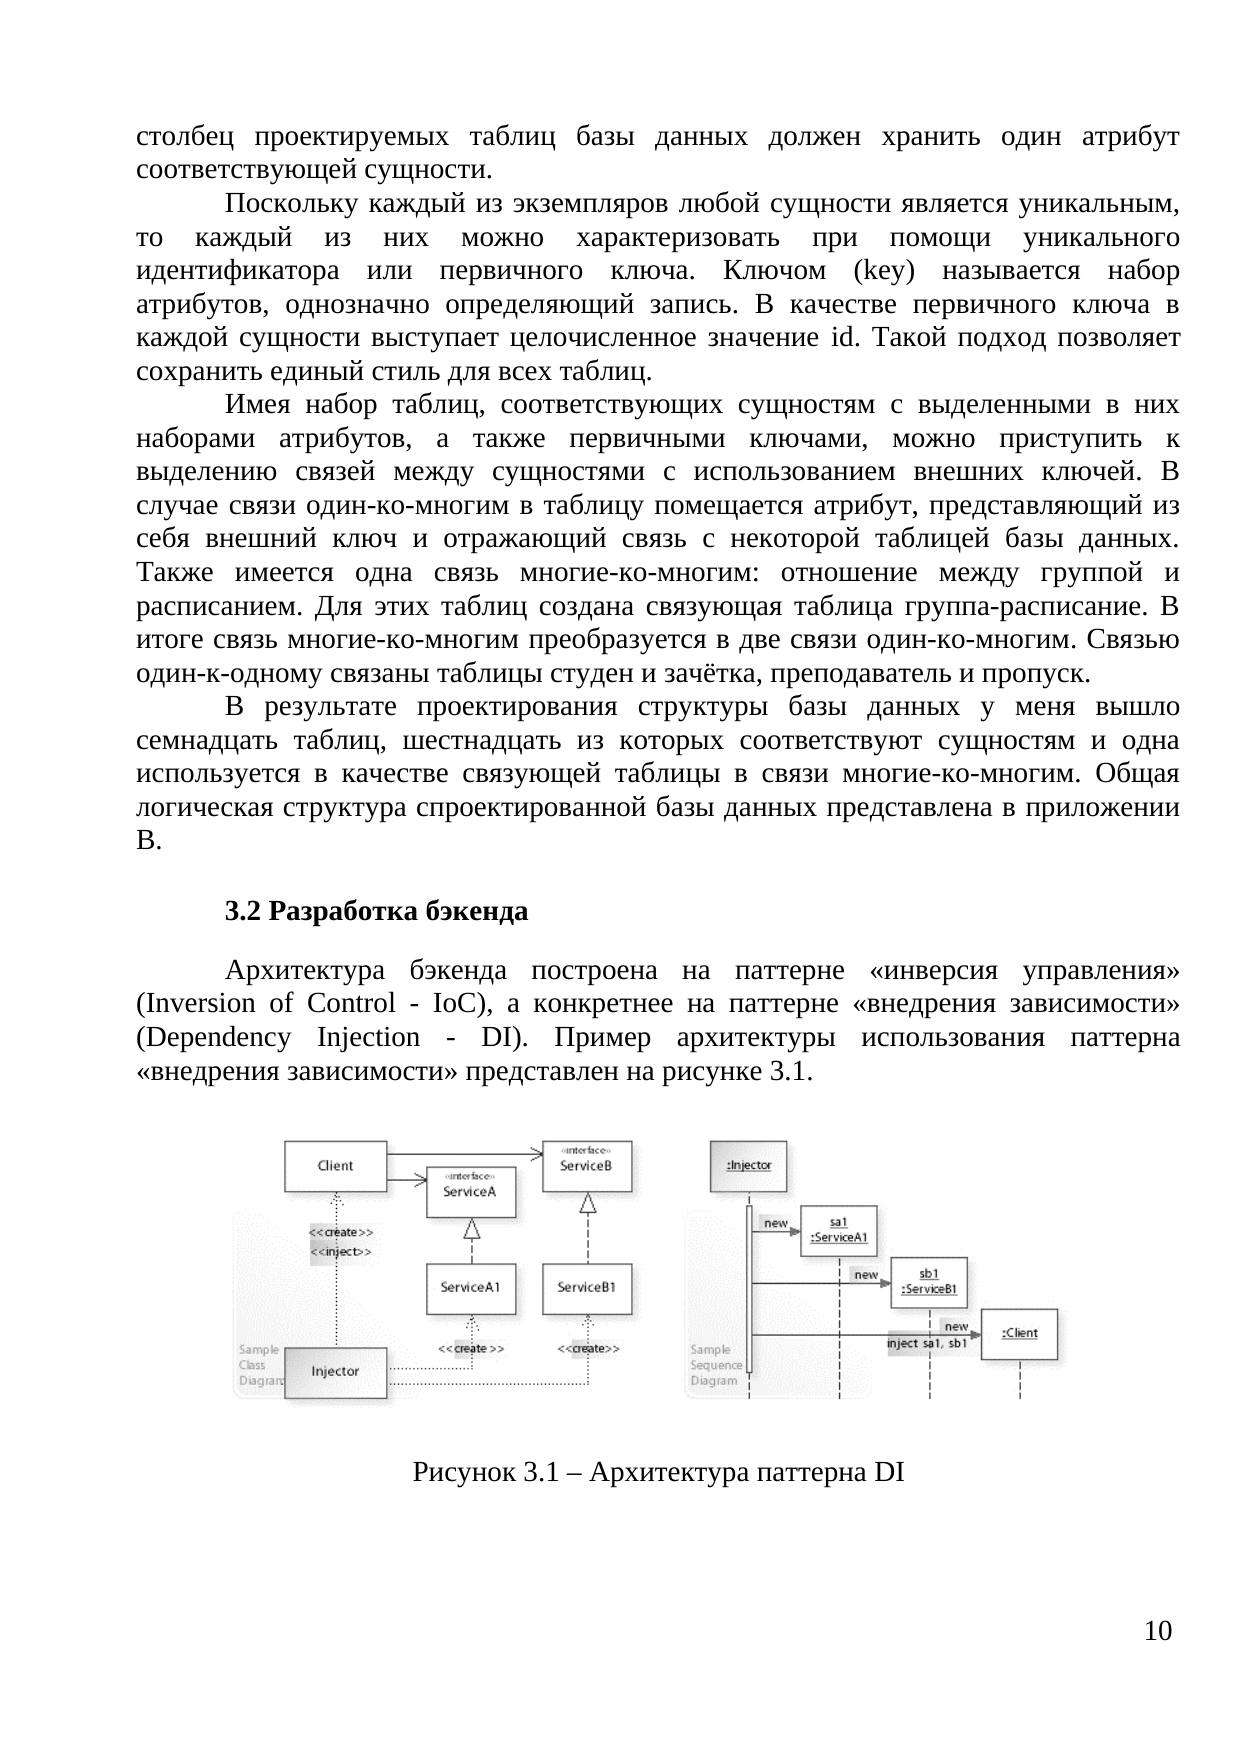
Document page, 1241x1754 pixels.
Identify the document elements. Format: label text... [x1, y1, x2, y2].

subtitle 3.2 Разработка бэкенда [136, 893, 1181, 927]
text Поскольку каждый из экземпляров любой сущности является уникальным, то каждый из них можно характеризовать при помощи уникального идентификатора или первичного ключа. Ключом (key) называется набор атрибутов, однозначно определяющий запись. В качестве первичного ключа в каждой сущности выступает целочисленное значение id. Такой подход позволяет сохранить единый стиль для всех таблиц. [136, 185, 1181, 386]
text Архитектура бэкенда построена на паттерне «инверсия управления» (Inversion of Control - IoC), а конкретнее на паттерне «внедрения зависимости» (Dependency Injection - DI). Пример архитектуры использования паттерна «внедрения зависимости» представлен на рисунке 3.1. [136, 952, 1181, 1086]
text В результате проектирования структуры базы данных у меня вышло семнадцать таблиц, шестнадцать из которых соответствуют сущностям и одна используется в качестве связующей таблицы в связи многие-ко-многим. Общая логическая структура спроектированной базы данных представлена в приложении В. [136, 688, 1181, 856]
picture [207, 1115, 1110, 1425]
text Рисунок 3.1 – Архитектура паттерна DI [136, 1454, 1181, 1488]
text Имея набор таблиц, соответствующих сущностям с выделенными в них наборами атрибутов, а также первичными ключами, можно приступить к выделению связей между сущностями с использованием внешних ключей. В случае связи один-ко-многим в таблицу помещается атрибут, представляющий из себя внешний ключ и отражающий связь с некоторой таблицей базы данных. Также имеется одна связь многие-ко-многим: отношение между группой и расписанием. Для этих таблиц создана связующая таблица группа-расписание. В итоге связь многие-ко-многим преобразуется в две связи один-ко-многим. Связью один-к-одному связаны таблицы студен и зачётка, преподаватель и пропуск. [136, 386, 1181, 688]
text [136, 118, 1181, 185]
